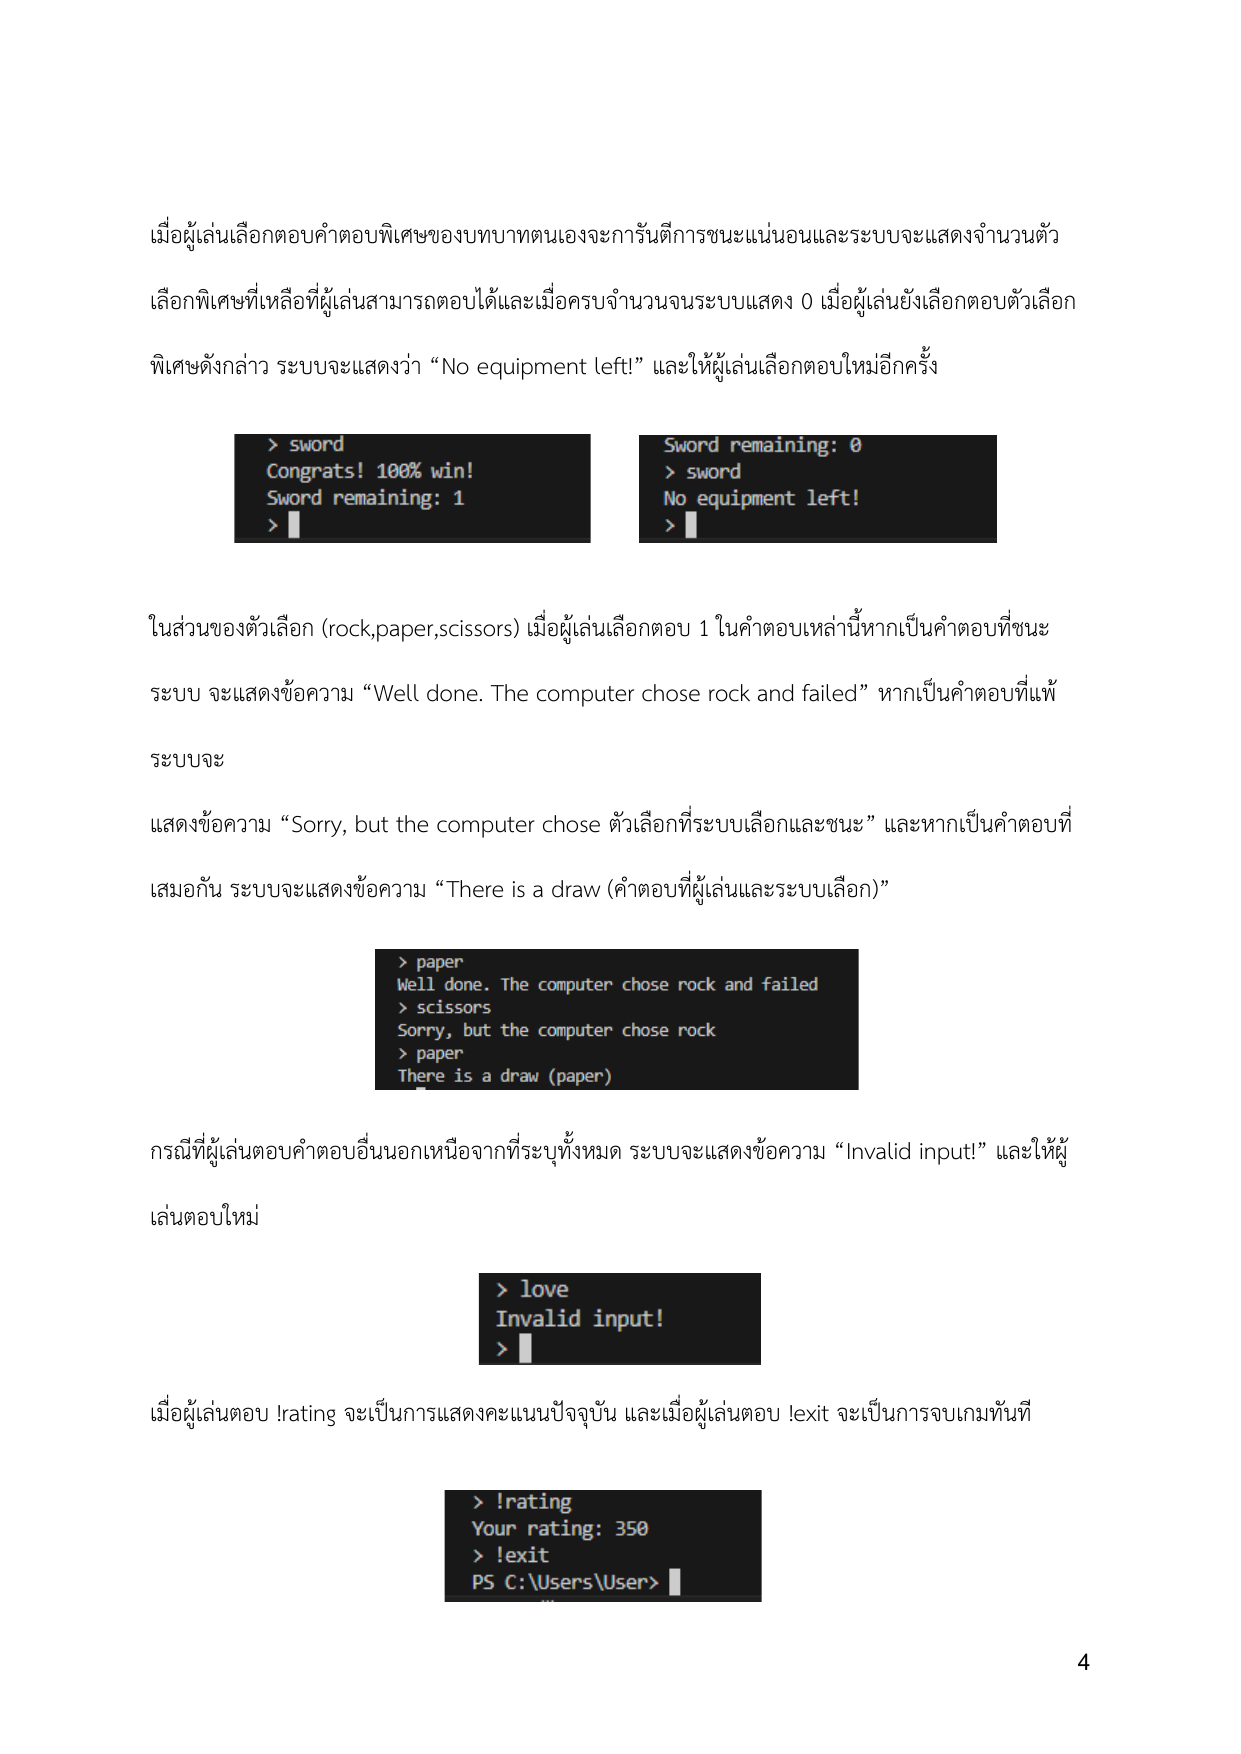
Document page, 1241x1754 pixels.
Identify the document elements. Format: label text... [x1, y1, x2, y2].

picture [234, 434, 591, 543]
picture [639, 435, 997, 543]
text เสมอกัน ระบบจะแสดงข้อความ “There is a draw (คำตอบที่ผู้เล่นและระบบเลือก)” [150, 869, 1090, 913]
picture [375, 949, 859, 1090]
text เลือกพิเศษที่เหลือที่ผู้เล่นสามารถตอบได้และเมื่อครบจำนวนจนระบบแสดง 0 เมื่อผู้เล่นยังเลือกตอบตัวเลือก [150, 281, 1090, 324]
text เมื่อผู้เล่นเลือกตอบคำตอบพิเศษของบทบาทตนเองจะการันตีการชนะแน่นอนและระบบจะแสดงจำนวนตัว [150, 215, 1090, 259]
text ในส่วนของตัวเลือก (rock,paper,scissors) เมื่อผู้เล่นเลือกตอบ1ในคำตอบเหล่านี้หากเป็นคำตอบที่ชนะระบบ จะแสดงข้อความ “Well done. The computer chose rock and failed” หากเป็นคำตอบที่แพ้ระบบจะ [150, 608, 1090, 782]
picture [444, 1490, 762, 1602]
text กรณีที่ผู้เล่นตอบคำตอบอื่นนอกเหนือจากที่ระบุทั้งหมด ระบบจะแสดงข้อความ “Invalid input!” และให้ผู้เล่นตอบใหม่ [150, 1131, 1090, 1240]
text เมื่อผู้เล่นตอบ !rating จะเป็นการแสดงคะแนนปัจจุบัน และเมื่อผู้เล่นตอบ !exit จะเป็นการจบเกมทันที [150, 1393, 1090, 1437]
picture [478, 1273, 761, 1365]
text พิเศษดังกล่าว ระบบจะแสดงว่า “No equipment left!” และให้ผู้เล่นเลือกตอบใหม่อีกครั้ง [150, 346, 1090, 390]
text แสดงข้อความ “Sorry, but the computer chose ตัวเลือกที่ระบบเลือกและชนะ” และหากเป็นคำตอบที่ [150, 804, 1090, 848]
